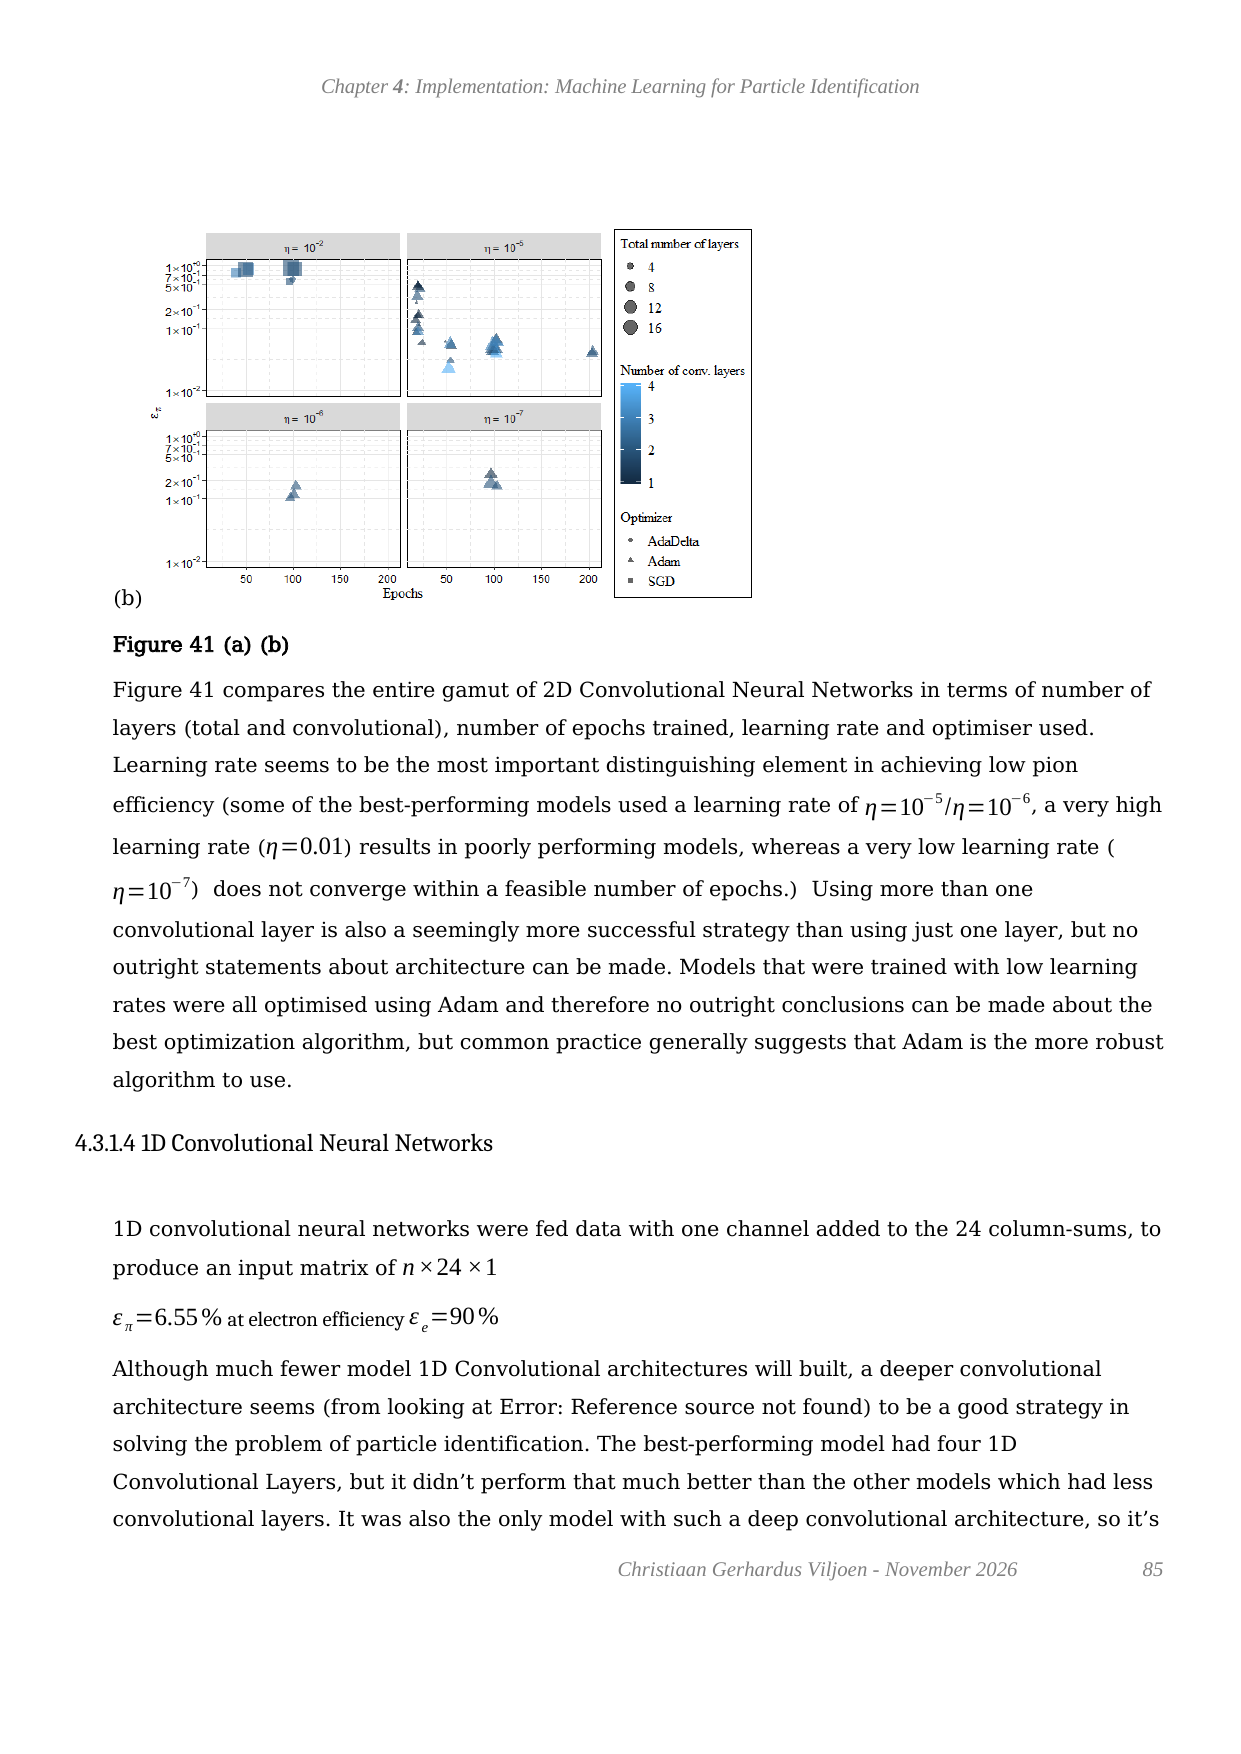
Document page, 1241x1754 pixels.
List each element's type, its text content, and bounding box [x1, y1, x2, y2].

subtitle 1D Convolutional Neural Networks [75, 1129, 1165, 1158]
text at electron efficiency [112, 1302, 1165, 1336]
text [112, 1356, 1165, 1531]
picture [143, 226, 758, 606]
text 1D convolutional neural networks were fed data with one channel added to the 24 column-sums, to produce an input matrix of [112, 1216, 1165, 1281]
